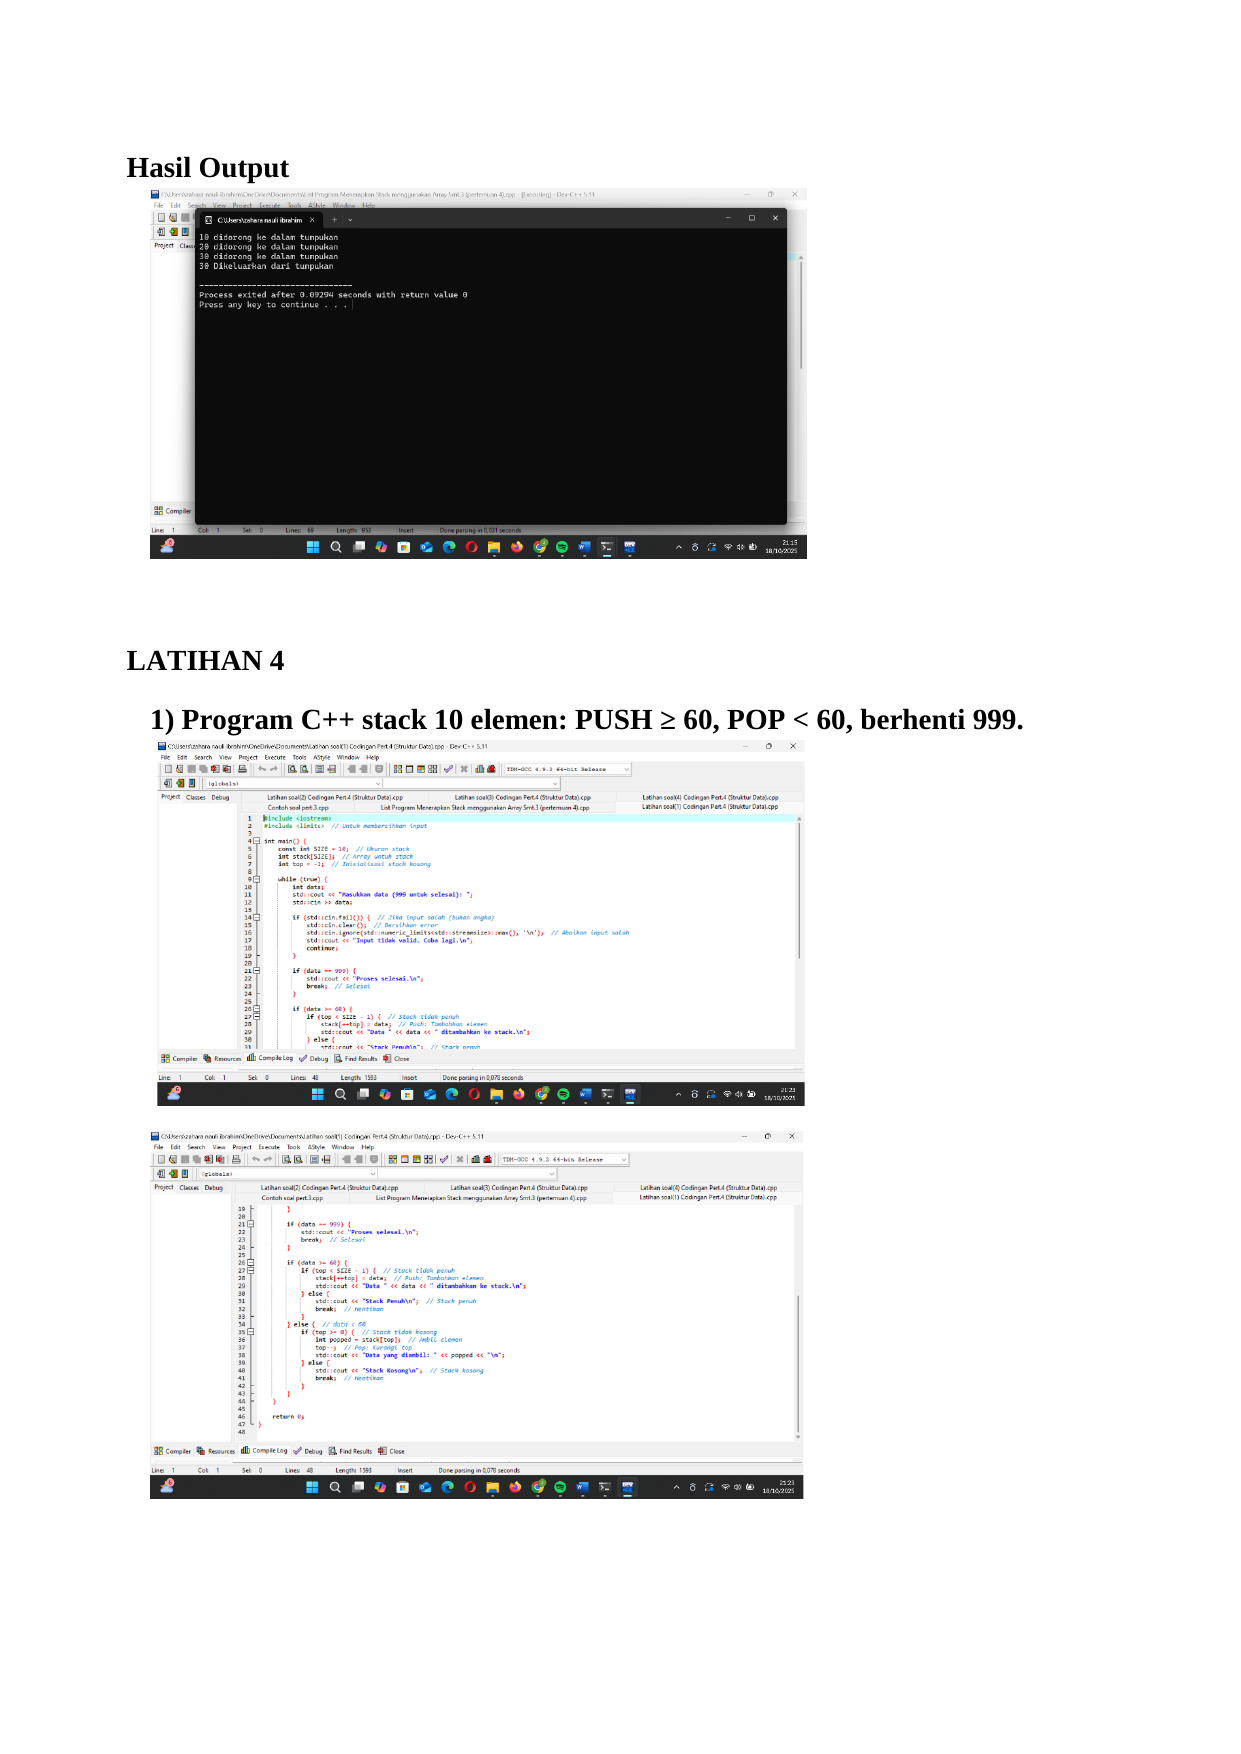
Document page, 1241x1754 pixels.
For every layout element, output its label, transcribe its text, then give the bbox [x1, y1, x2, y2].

subtitle Hasil Output [126, 150, 1090, 183]
picture [150, 1131, 804, 1499]
subtitle 1) Program C++ stack 10 elemen: PUSH ≥ 60, POP < 60, berhenti 999. [150, 702, 1090, 736]
picture [157, 740, 805, 1106]
picture [150, 188, 807, 559]
subtitle LATIHAN 4 [126, 643, 1090, 676]
